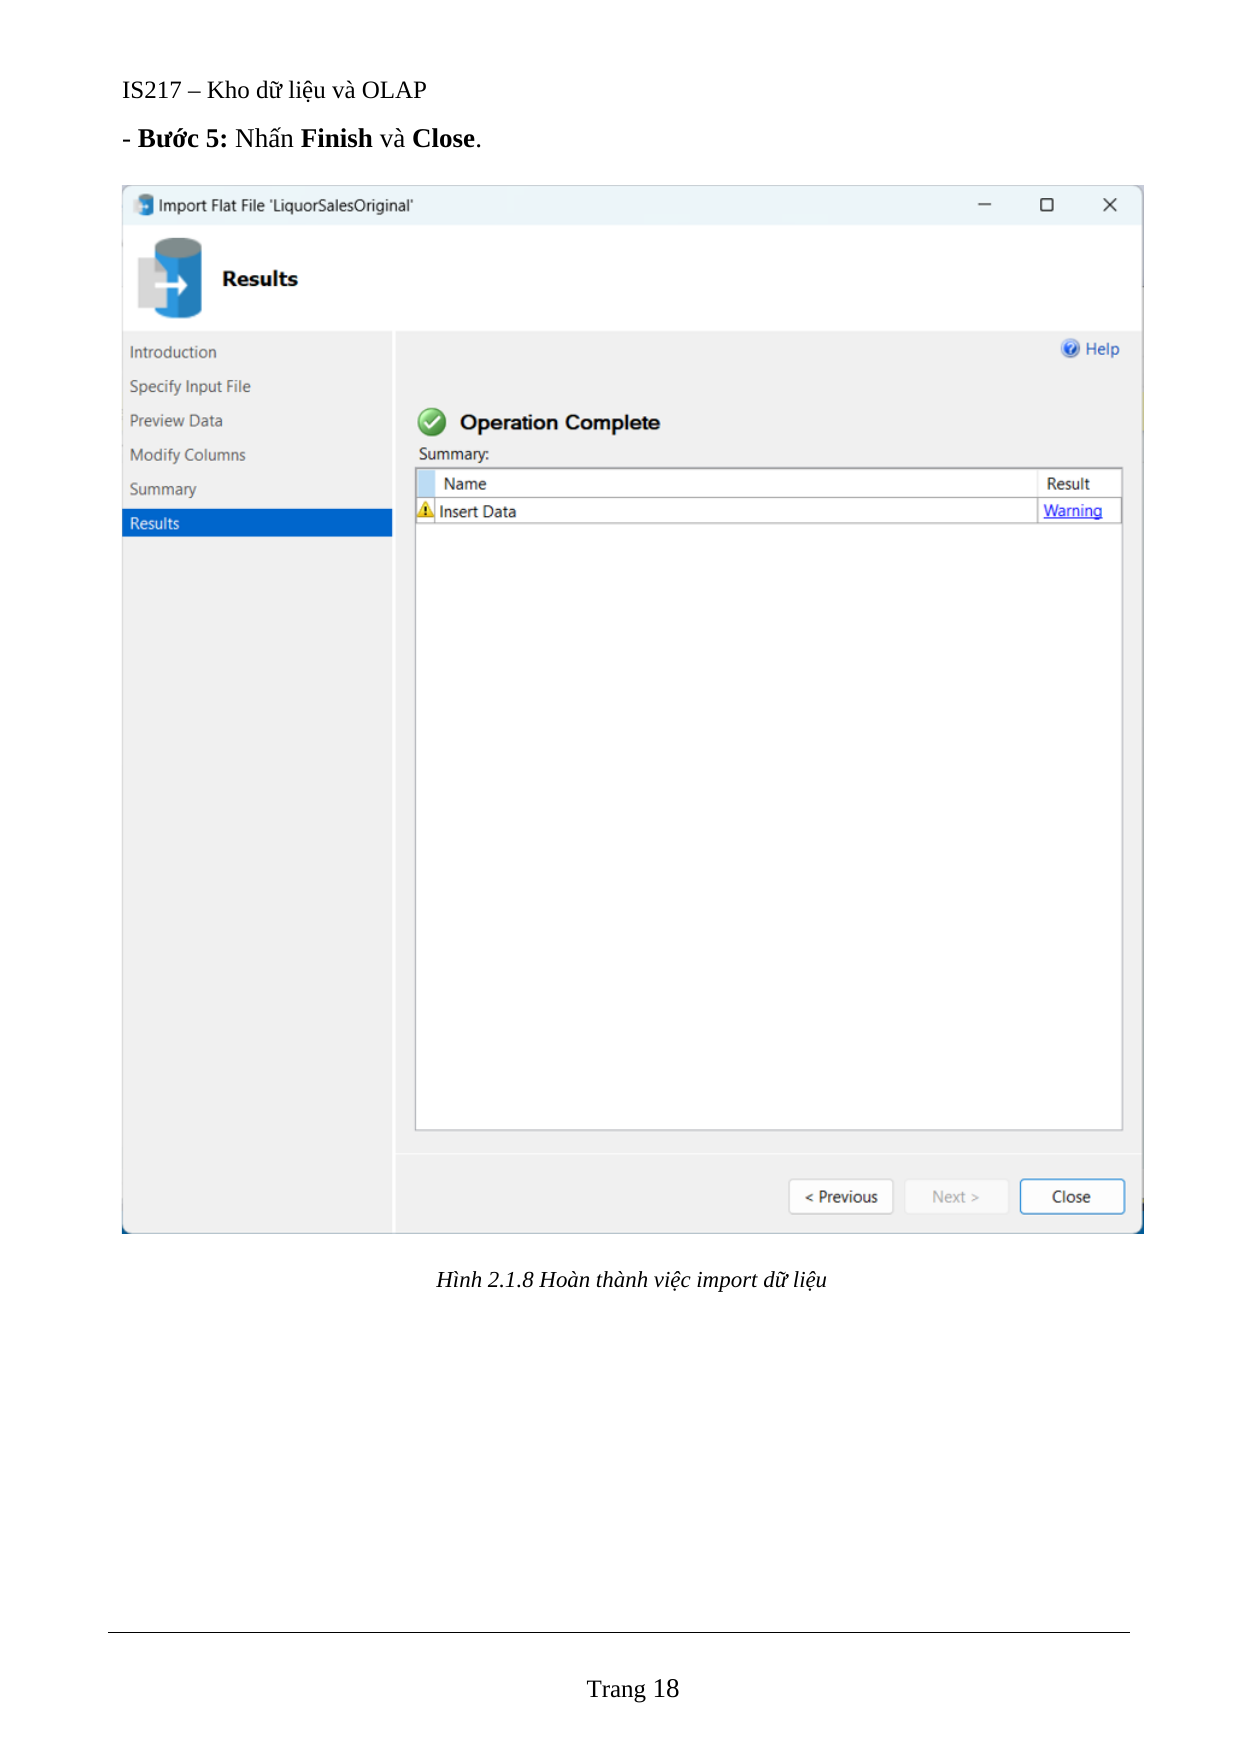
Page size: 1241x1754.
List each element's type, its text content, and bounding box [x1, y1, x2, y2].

text - Bước 5: Nhấn Finish và Close. [122, 122, 1144, 153]
picture [121, 185, 1144, 1234]
